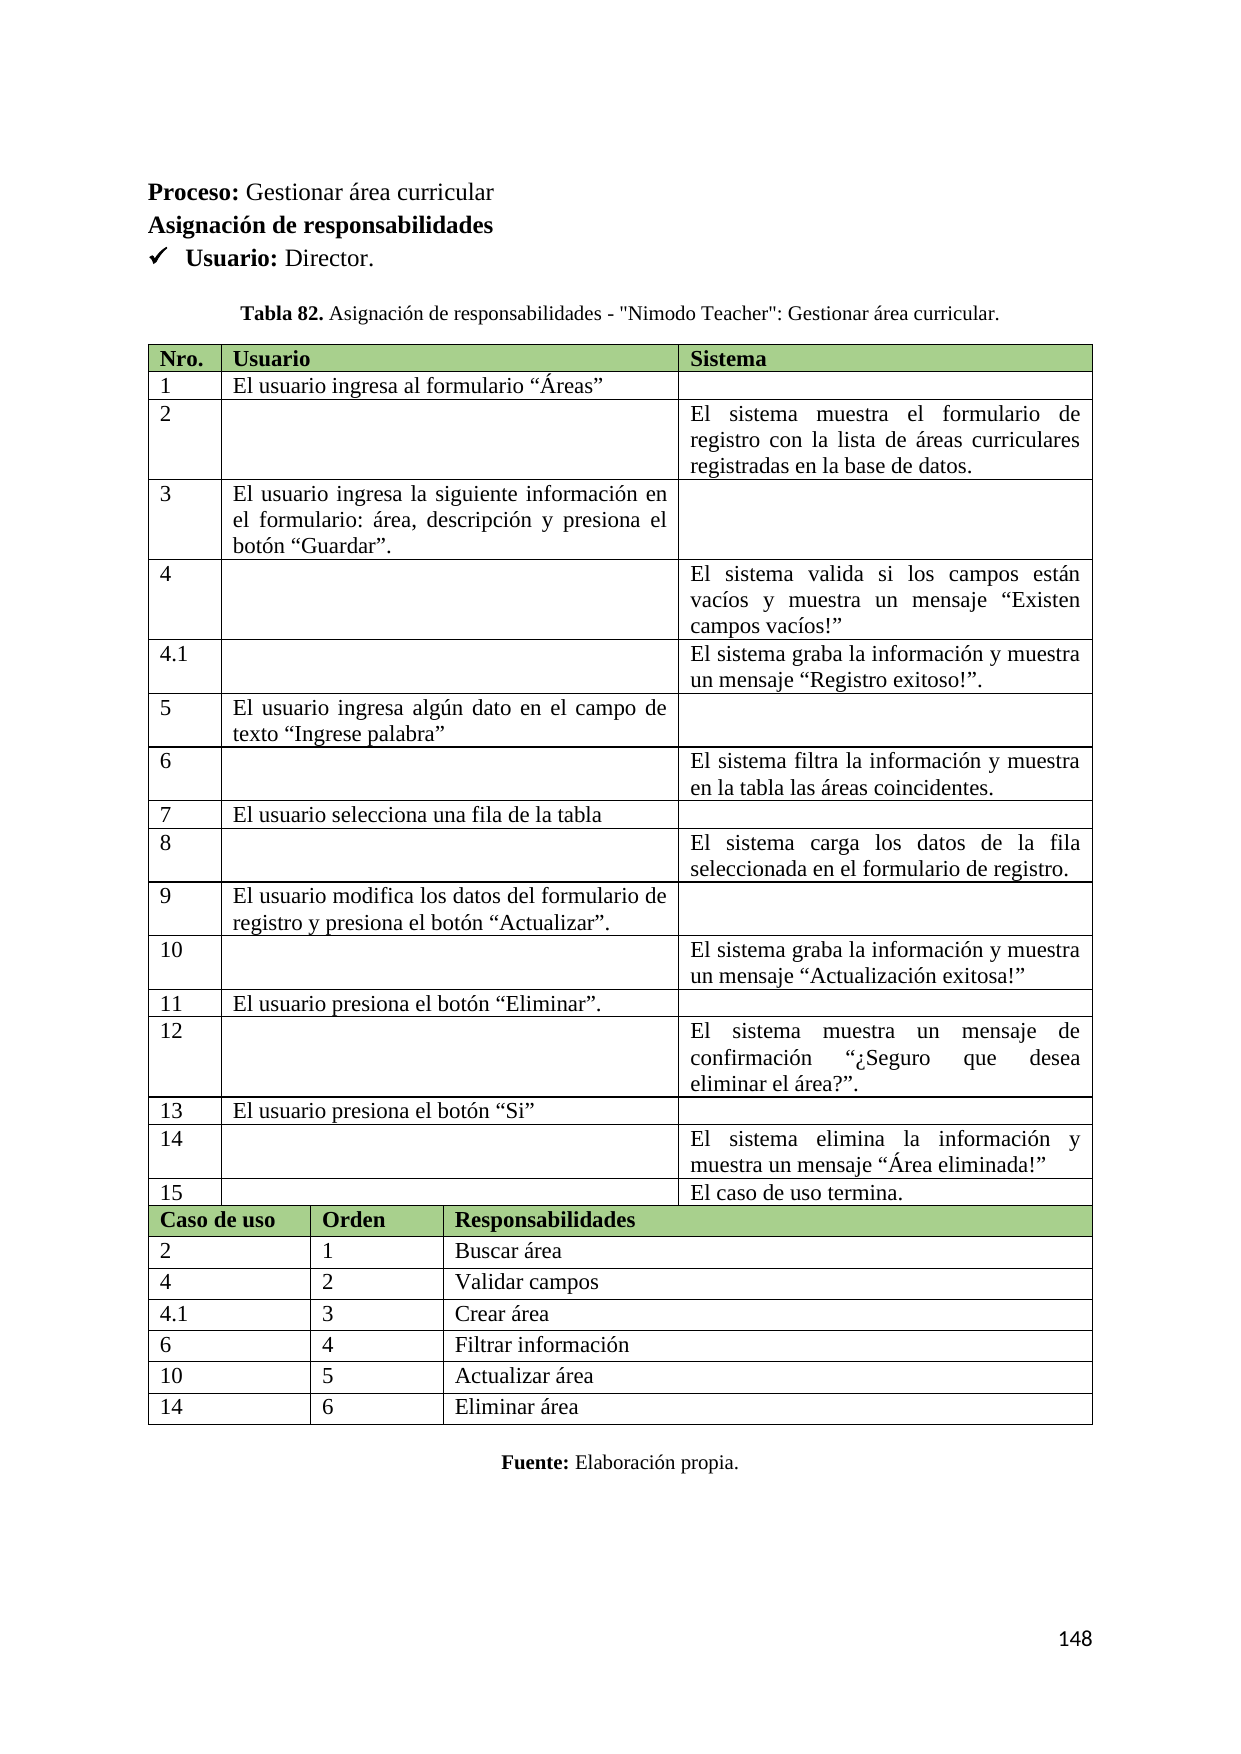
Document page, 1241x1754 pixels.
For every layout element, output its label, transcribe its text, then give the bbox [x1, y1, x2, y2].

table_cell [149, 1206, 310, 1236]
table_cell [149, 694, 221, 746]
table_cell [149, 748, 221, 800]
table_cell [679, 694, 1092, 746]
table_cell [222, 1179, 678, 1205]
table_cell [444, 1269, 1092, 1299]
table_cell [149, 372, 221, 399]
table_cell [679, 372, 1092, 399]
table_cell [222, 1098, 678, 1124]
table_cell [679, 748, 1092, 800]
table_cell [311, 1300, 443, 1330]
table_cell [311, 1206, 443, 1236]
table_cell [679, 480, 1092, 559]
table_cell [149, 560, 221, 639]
text Tabla 82. Asignación de responsabilidades - "Nimodo Teacher": Gestionar área curricular. [148, 301, 1092, 325]
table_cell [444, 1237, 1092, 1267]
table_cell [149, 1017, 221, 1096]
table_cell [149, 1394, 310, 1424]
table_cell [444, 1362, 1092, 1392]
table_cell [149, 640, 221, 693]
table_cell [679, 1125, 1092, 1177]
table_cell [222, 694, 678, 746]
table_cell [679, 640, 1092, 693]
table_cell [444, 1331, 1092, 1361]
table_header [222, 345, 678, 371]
text Asignación de responsabilidades [148, 210, 1092, 239]
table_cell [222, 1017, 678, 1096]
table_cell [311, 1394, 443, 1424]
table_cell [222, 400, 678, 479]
text Proceso: Gestionar área curricular [148, 177, 1092, 206]
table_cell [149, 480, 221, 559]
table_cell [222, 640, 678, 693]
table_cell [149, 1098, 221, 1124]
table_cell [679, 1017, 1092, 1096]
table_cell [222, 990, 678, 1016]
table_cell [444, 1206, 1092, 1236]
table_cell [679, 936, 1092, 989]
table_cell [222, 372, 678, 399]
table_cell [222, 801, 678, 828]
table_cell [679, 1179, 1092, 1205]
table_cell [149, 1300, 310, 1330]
text Fuente: Elaboración propia. [148, 1450, 1092, 1474]
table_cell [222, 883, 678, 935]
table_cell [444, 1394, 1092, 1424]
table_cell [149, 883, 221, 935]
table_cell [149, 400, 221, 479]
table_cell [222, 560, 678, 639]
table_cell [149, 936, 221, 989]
list Usuario: Director. [148, 243, 1092, 272]
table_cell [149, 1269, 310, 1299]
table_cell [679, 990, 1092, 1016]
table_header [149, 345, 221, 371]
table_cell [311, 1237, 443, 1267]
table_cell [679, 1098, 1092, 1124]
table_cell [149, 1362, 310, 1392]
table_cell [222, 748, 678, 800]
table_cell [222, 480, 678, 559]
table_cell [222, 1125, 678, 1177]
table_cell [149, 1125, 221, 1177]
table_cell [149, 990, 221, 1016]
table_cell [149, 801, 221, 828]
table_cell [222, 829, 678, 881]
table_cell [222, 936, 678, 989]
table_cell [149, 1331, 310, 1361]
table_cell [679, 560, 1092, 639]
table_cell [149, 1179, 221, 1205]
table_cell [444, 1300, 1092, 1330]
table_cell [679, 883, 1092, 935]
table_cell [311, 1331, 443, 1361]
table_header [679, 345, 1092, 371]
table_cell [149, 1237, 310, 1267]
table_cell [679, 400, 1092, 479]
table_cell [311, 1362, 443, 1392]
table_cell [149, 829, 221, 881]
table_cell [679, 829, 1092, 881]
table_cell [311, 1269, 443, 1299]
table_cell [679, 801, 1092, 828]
